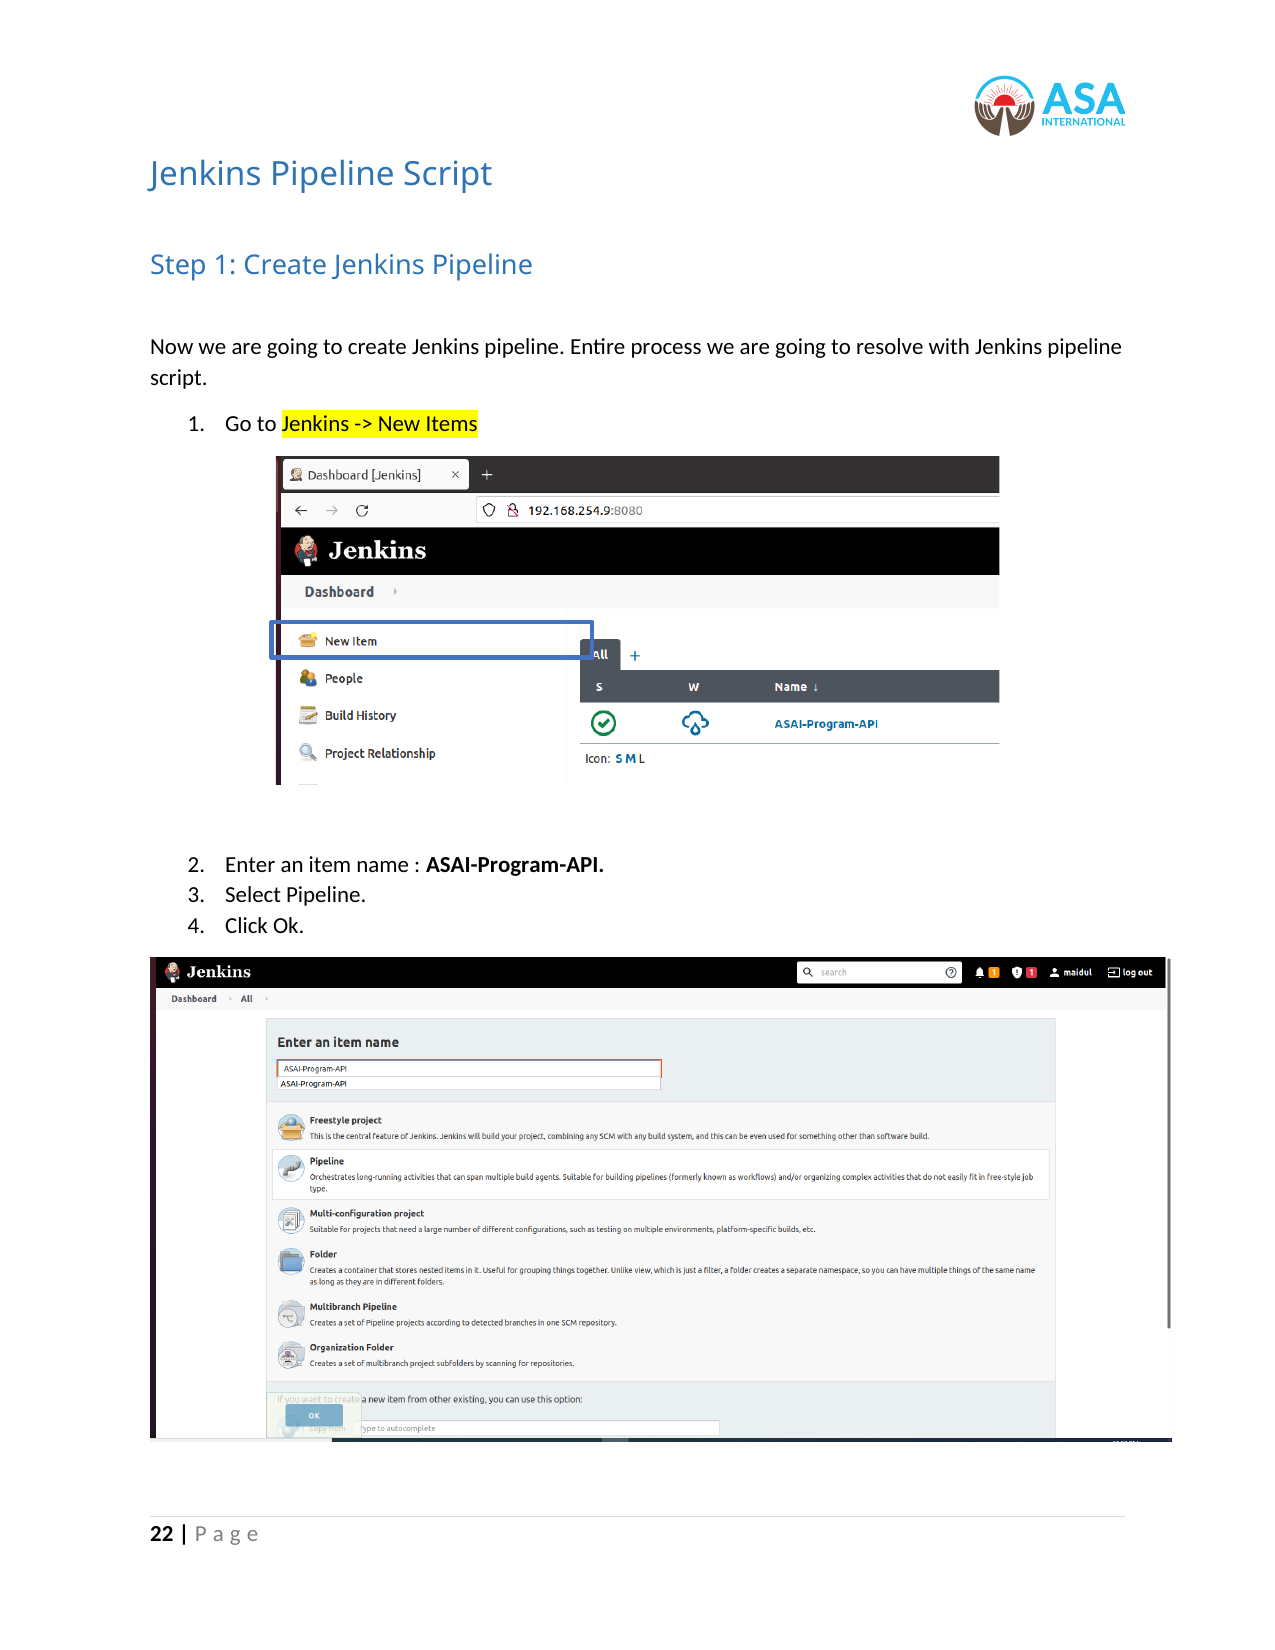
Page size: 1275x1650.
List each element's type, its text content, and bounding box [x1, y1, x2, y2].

list Go to Jenkins -> New Items [187, 409, 1125, 438]
subtitle Jenkins Pipeline Script [150, 150, 1125, 195]
list Select Pipeline. [187, 881, 1125, 908]
picture [275, 624, 590, 655]
picture [150, 957, 1172, 1442]
picture [973, 75, 1125, 138]
picture [275, 456, 1000, 785]
list Enter an item name : ASAI-Program-API. [187, 850, 1125, 878]
text Now we are going to create Jenkins pipeline. Entire process we are going to resolve with Jenkins pipeline script. [150, 332, 1125, 391]
subtitle Step 1: Create Jenkins Pipeline [150, 246, 1125, 283]
list Click Ok. [187, 911, 1125, 939]
